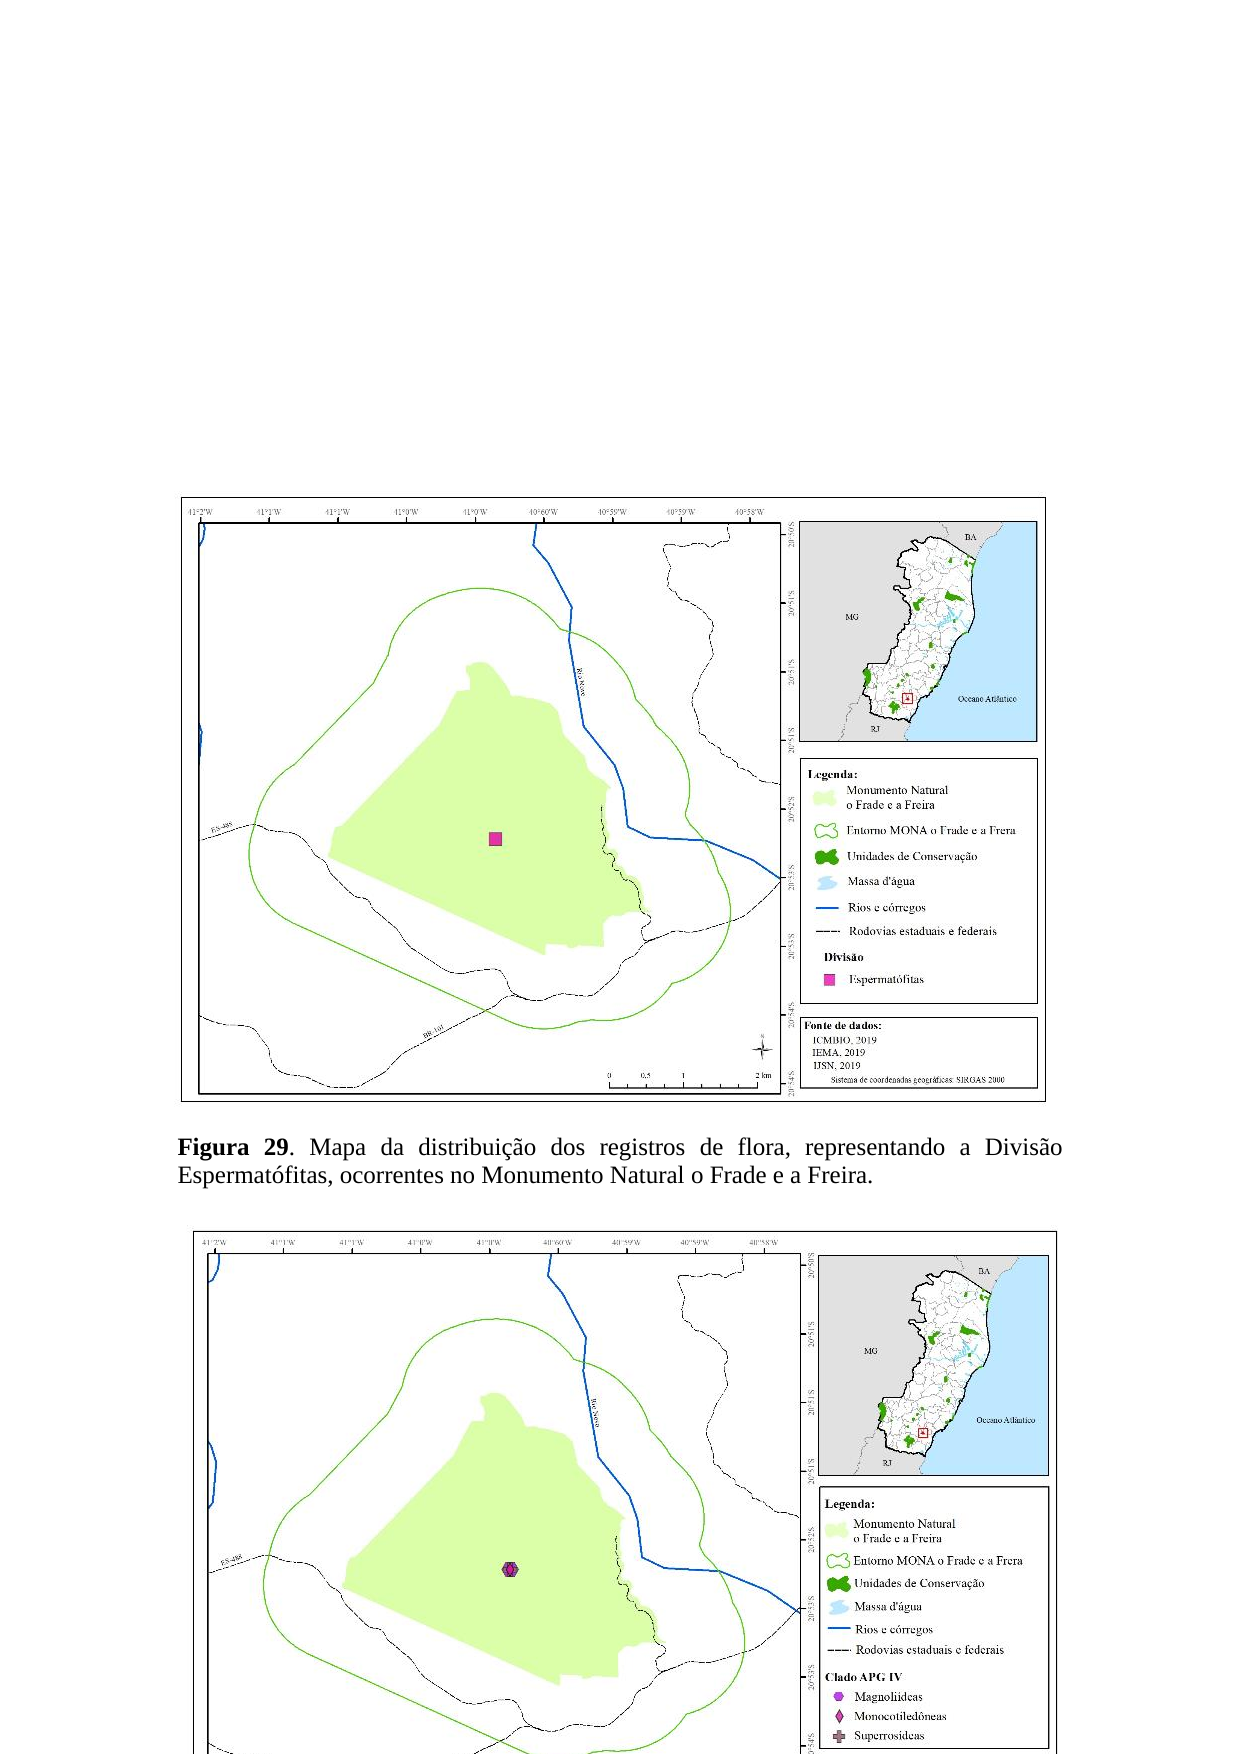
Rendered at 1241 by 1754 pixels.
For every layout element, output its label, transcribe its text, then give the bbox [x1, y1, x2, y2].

picture [174, 491, 1053, 1113]
text Figura 29. Mapa da distribuição dos registros de flora, representando a Divisão Espermatófitas, ocorrentes no Monumento Natural o Frade e a Freira. [177, 1132, 1063, 1189]
picture [186, 1225, 1066, 1754]
